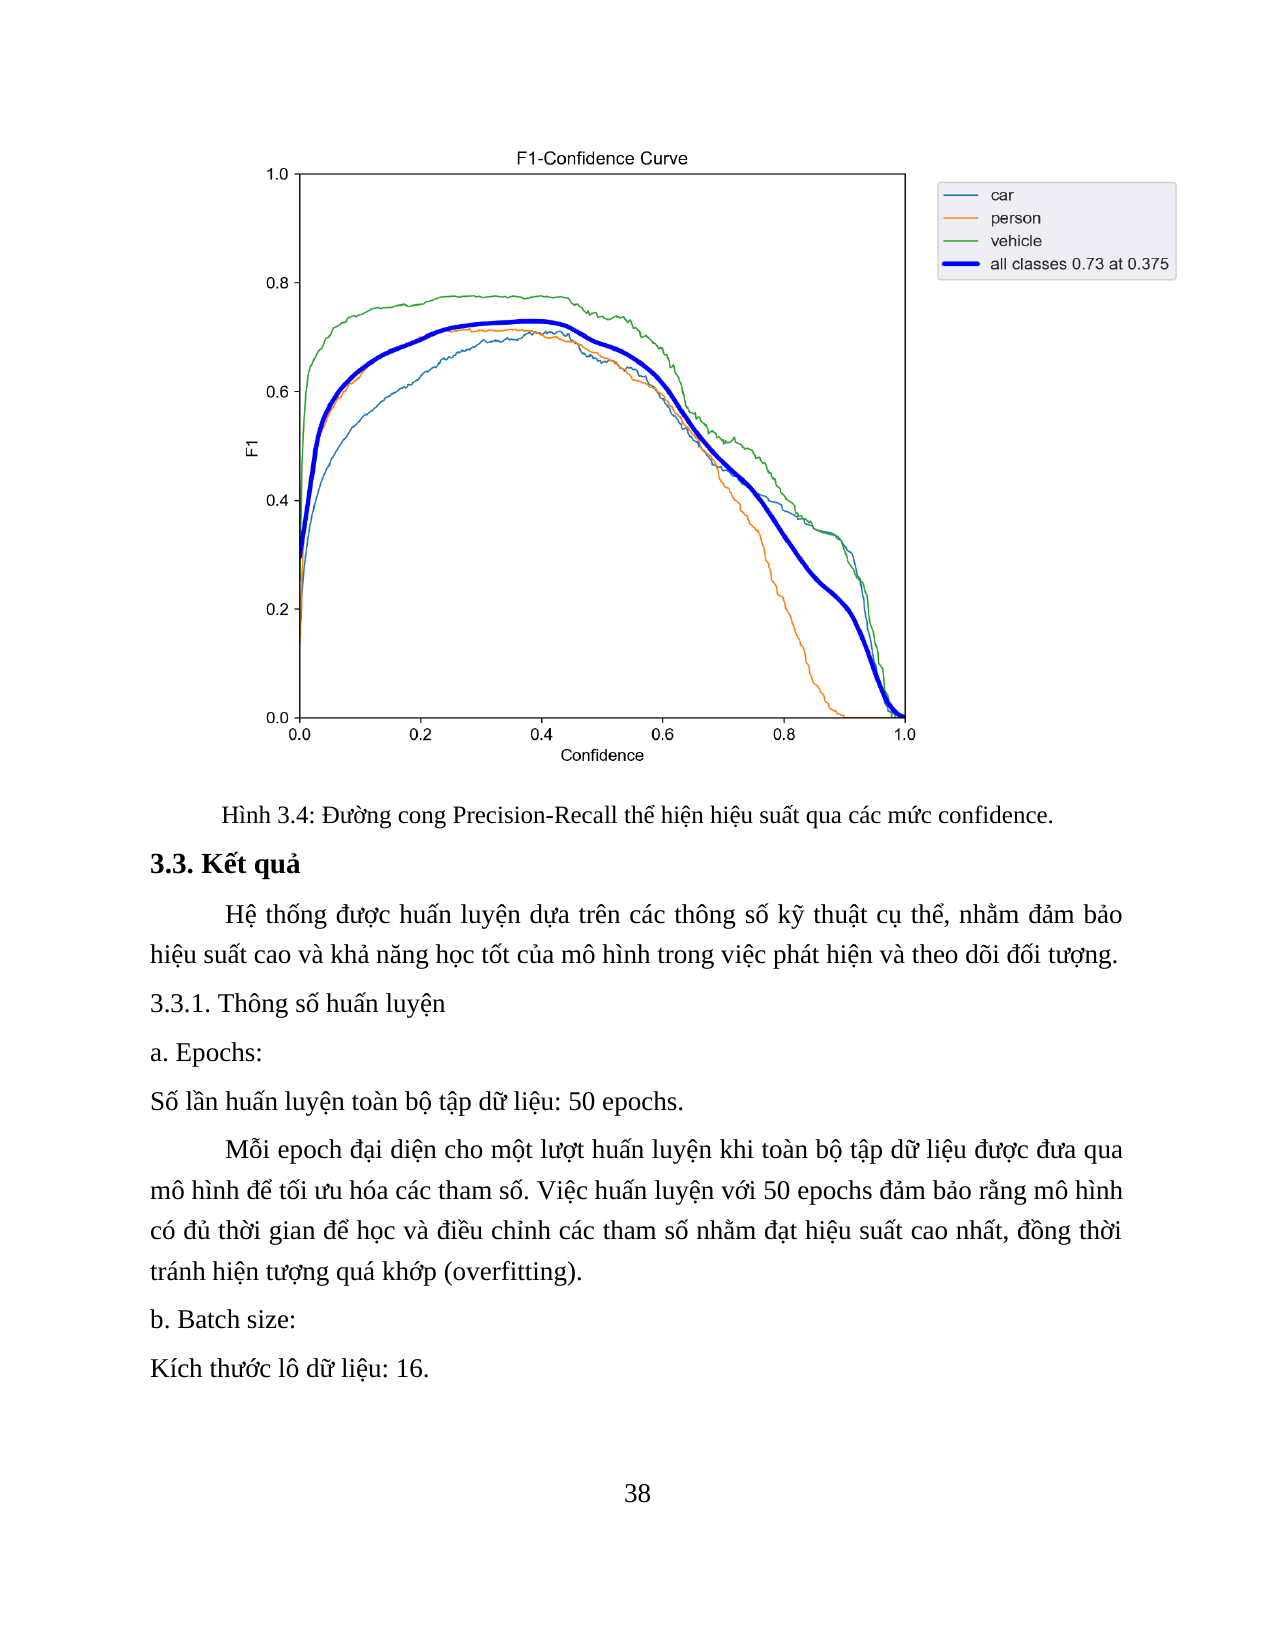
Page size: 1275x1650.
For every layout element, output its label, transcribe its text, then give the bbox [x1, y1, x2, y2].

subtitle b. Batch size: [150, 1303, 1125, 1334]
text Kích thước lô dữ liệu: 16. [150, 1352, 1125, 1383]
subtitle 3.3.1. Thông số huấn luyện [150, 987, 1125, 1018]
text Hệ thống được huấn luyện dựa trên các thông số kỹ thuật cụ thể, nhằm đảm bảo hiệu suất cao và khả năng học tốt của mô hình trong việc phát hiện và theo dõi đối tượng. [150, 898, 1125, 969]
text Số lần huấn luyện toàn bộ tập dữ liệu: 50 epochs. [150, 1085, 1125, 1116]
text Mỗi epoch đại diện cho một lượt huấn luyện khi toàn bộ tập dữ liệu được đưa qua mô hình để tối ưu hóa các tham số. Việc huấn luyện với 50 epochs đảm bảo rằng mô hình có đủ thời gian để học và điều chỉnh các tham số nhằm đạt hiệu suất cao nhất, đồng thời tránh hiện tượng quá khớp (overfitting). [150, 1133, 1125, 1286]
text Hình 3.4: Đường cong Precision-Recall thể hiện hiệu suất qua các mức confidence. [150, 801, 1125, 829]
picture [225, 132, 1200, 783]
subtitle a. Epochs: [150, 1036, 1125, 1067]
subtitle 3.3. Kết quả [150, 846, 1125, 880]
